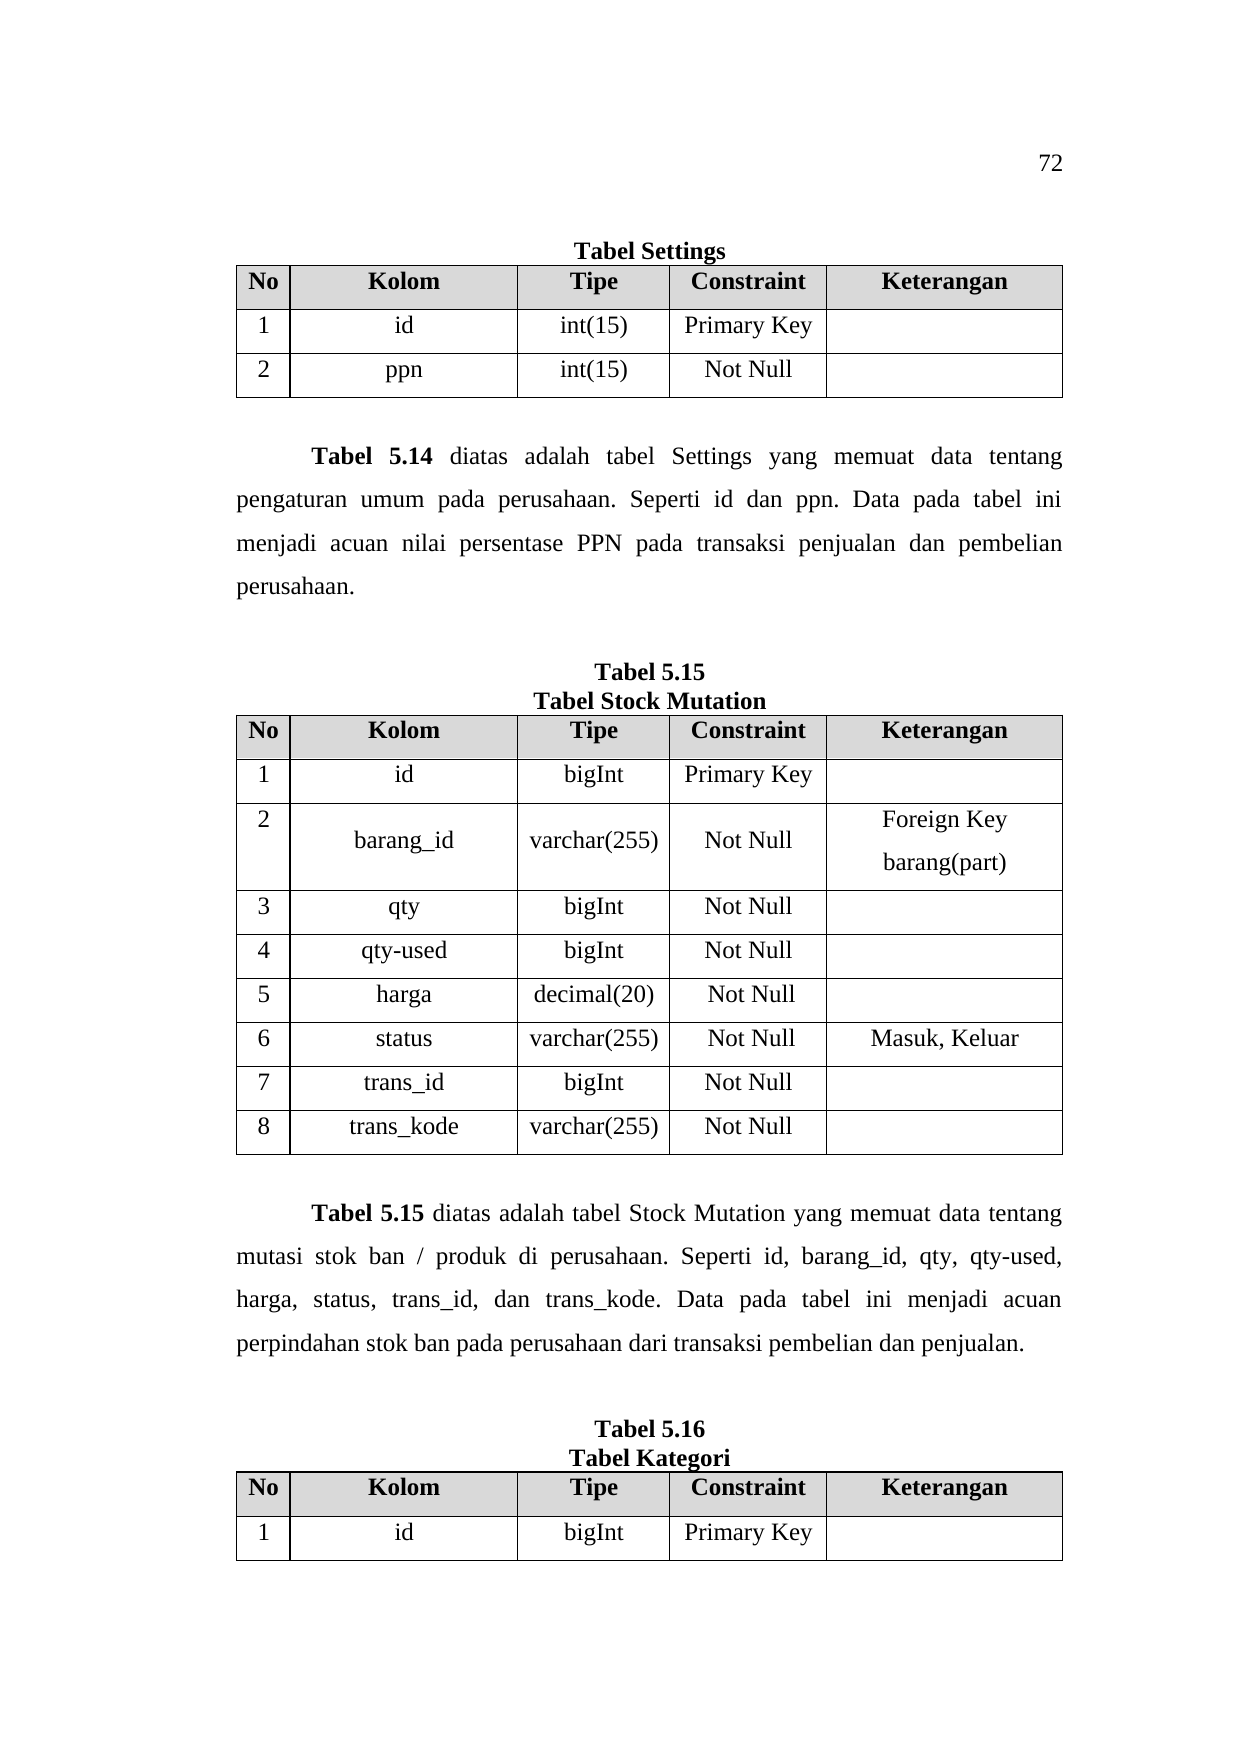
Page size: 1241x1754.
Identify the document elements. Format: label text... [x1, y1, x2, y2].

table_cell qty-used [291, 935, 517, 978]
table_cell Foreign Key barang(part) [827, 804, 1062, 890]
table_cell id [291, 1517, 517, 1559]
table_cell decimal(20) [518, 979, 669, 1022]
table_cell 5 [237, 979, 289, 1022]
table_cell [827, 760, 1062, 803]
table_cell 4 [237, 935, 289, 978]
table_cell 1 [237, 760, 289, 803]
table_header No [237, 266, 289, 309]
table_header Constraint [670, 266, 826, 309]
table_cell bigInt [518, 1517, 669, 1559]
table_header Kolom [291, 716, 517, 758]
table_header Constraint [670, 716, 826, 758]
table_cell barang_id [291, 804, 517, 890]
text Tabel 5.15 diatas adalah tabel Stock Mutation yang memuat data tentang mutasi stok ban / produk di perusahaan. Seperti id, barang_id, qty, qty-used, harga, status, trans_id, dan trans_kode. Data pada tabel ini menjadi acuan perpindahan stok ban pada perusahaan dari transaksi pembelian dan penjualan. [236, 1198, 1063, 1356]
text Tabel Settings [236, 236, 1063, 265]
table_cell harga [291, 979, 517, 1022]
table_cell Primary Key [670, 1517, 826, 1559]
table_cell 1 [237, 310, 289, 353]
table_cell [827, 1517, 1062, 1559]
text Tabel 5.15 [236, 657, 1063, 686]
table_cell int(15) [518, 310, 669, 353]
table_header Keterangan [827, 716, 1062, 758]
table_cell 2 [237, 804, 289, 890]
table_cell Not Null [670, 1067, 826, 1110]
table_cell int(15) [518, 354, 669, 397]
table_cell Not Null [670, 1023, 826, 1066]
table_cell 3 [237, 891, 289, 934]
table_cell Not Null [670, 354, 826, 397]
table_cell qty [291, 891, 517, 934]
table_cell trans_kode [291, 1111, 517, 1154]
table_cell 2 [237, 354, 289, 397]
table_cell varchar(255) [518, 1111, 669, 1154]
table_cell id [291, 760, 517, 803]
table_cell ppn [291, 354, 517, 397]
table_cell Not Null [670, 935, 826, 978]
text Tabel 5.16 [236, 1414, 1063, 1443]
table_header Tipe [518, 266, 669, 309]
table_cell bigInt [518, 760, 669, 803]
text Tabel Kategori [236, 1443, 1063, 1471]
table_header Kolom [291, 1473, 517, 1516]
table_cell Not Null [670, 891, 826, 934]
table_cell Not Null [670, 979, 826, 1022]
table_cell Masuk, Keluar [827, 1023, 1062, 1066]
table_cell [827, 310, 1062, 353]
table_cell bigInt [518, 1067, 669, 1110]
table_cell Not Null [670, 1111, 826, 1154]
table_cell [827, 1111, 1062, 1154]
text Tabel 5.14 diatas adalah tabel Settings yang memuat data tentang pengaturan umum pada perusahaan. Seperti id dan ppn. Data pada tabel ini menjadi acuan nilai persentase PPN pada transaksi penjualan dan pembelian perusahaan. [236, 441, 1063, 599]
table_cell Primary Key [670, 760, 826, 803]
table_cell 6 [237, 1023, 289, 1066]
table_cell varchar(255) [518, 804, 669, 890]
table_cell Not Null [670, 804, 826, 890]
table_cell [827, 354, 1062, 397]
text Tabel Stock Mutation [236, 686, 1063, 714]
table_header No [237, 1473, 289, 1516]
table_cell [827, 891, 1062, 934]
table_cell trans_id [291, 1067, 517, 1110]
table_cell Primary Key [670, 310, 826, 353]
table_cell 7 [237, 1067, 289, 1110]
table_cell bigInt [518, 935, 669, 978]
table_header Constraint [670, 1473, 826, 1516]
table_cell [827, 979, 1062, 1022]
table_header Tipe [518, 716, 669, 758]
table_cell status [291, 1023, 517, 1066]
table_header Keterangan [827, 266, 1062, 309]
table_header No [237, 716, 289, 758]
table_cell id [291, 310, 517, 353]
table_cell 8 [237, 1111, 289, 1154]
table_cell [827, 935, 1062, 978]
table_cell varchar(255) [518, 1023, 669, 1066]
table_header Kolom [291, 266, 517, 309]
table_cell 1 [237, 1517, 289, 1559]
table_header Keterangan [827, 1473, 1062, 1516]
table_cell bigInt [518, 891, 669, 934]
table_header Tipe [518, 1473, 669, 1516]
table_cell [827, 1067, 1062, 1110]
